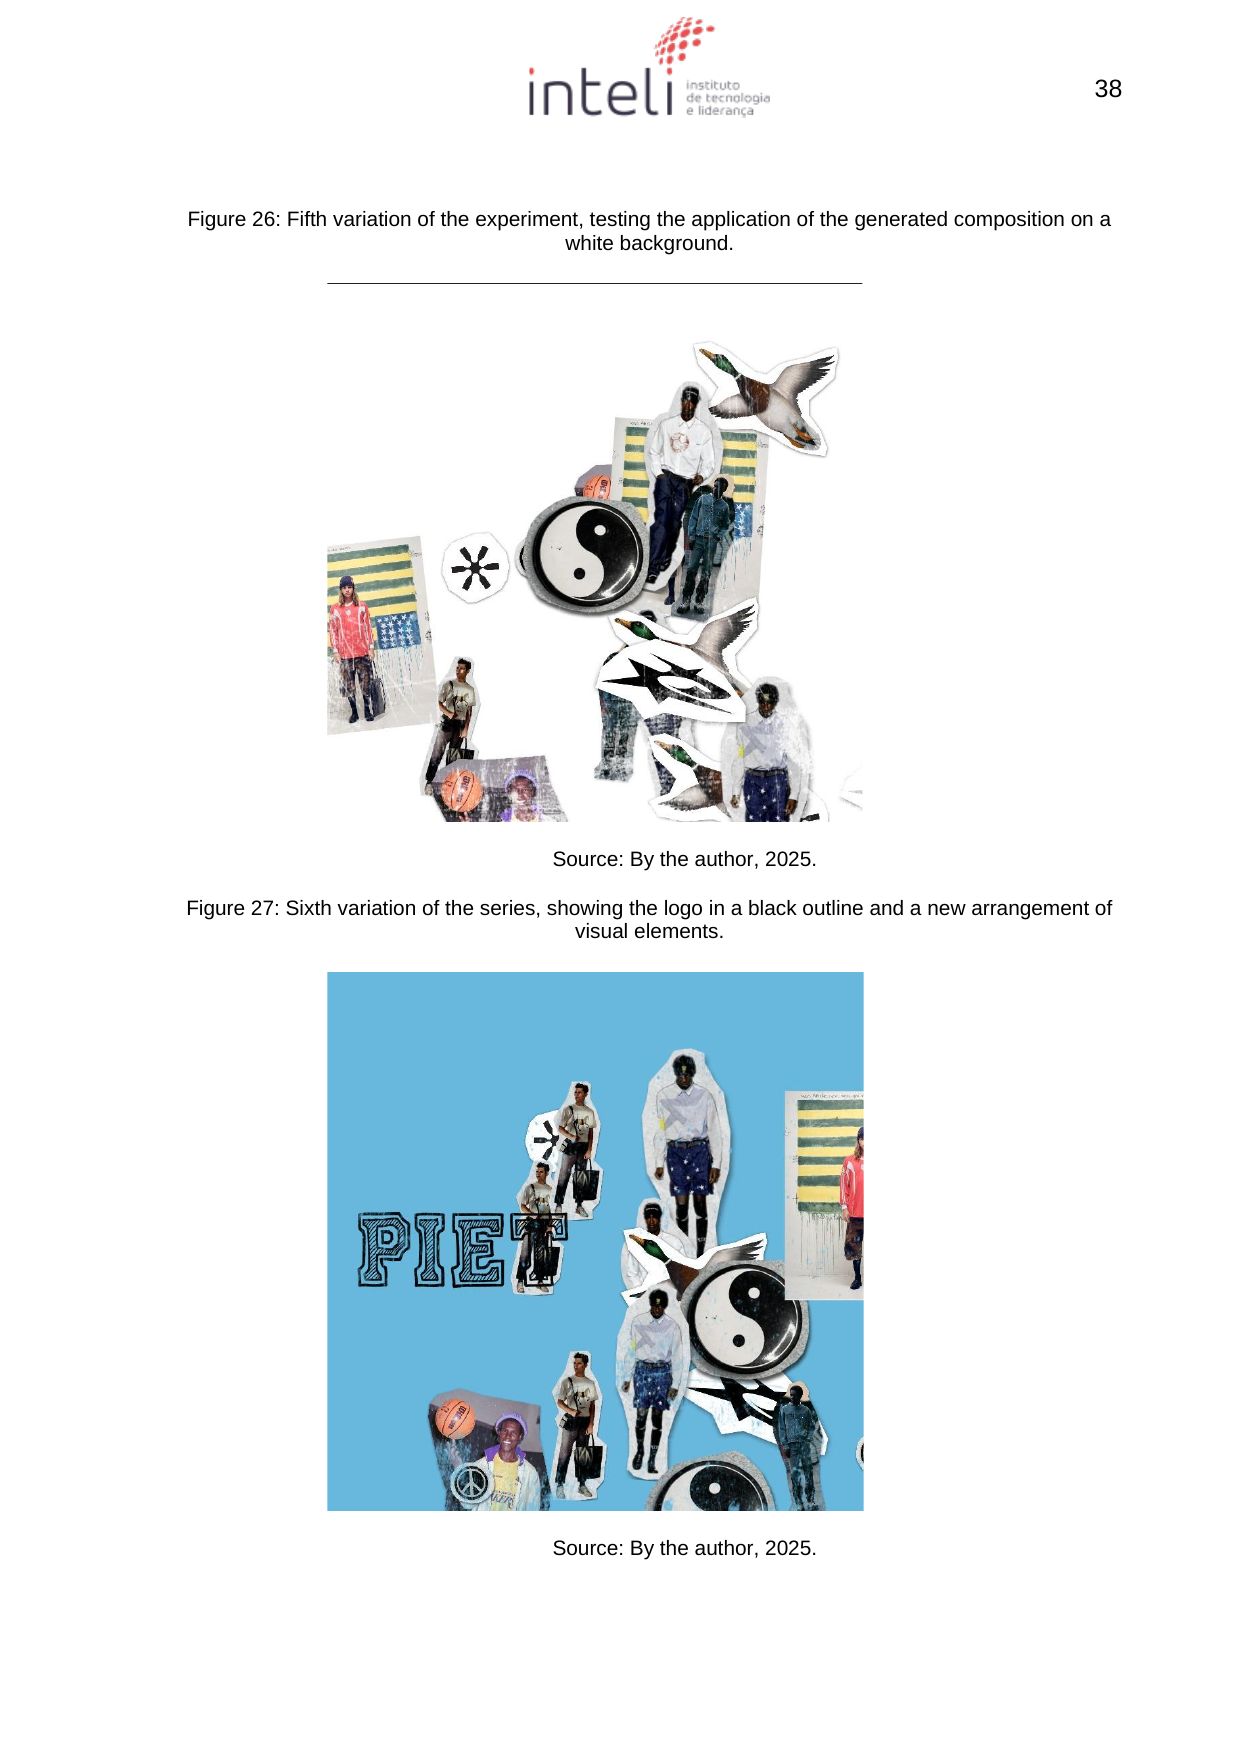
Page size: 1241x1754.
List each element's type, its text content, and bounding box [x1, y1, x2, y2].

picture [529, 17, 770, 118]
text Figure 27: Sixth variation of the series, showing the logo in a black outline and a new arrangement of visual elements. [177, 895, 1122, 943]
picture [327, 283, 863, 822]
subtitle Figure 26: Fifth variation of the experiment, testing the application of the generated composition on a white background. [177, 206, 1122, 254]
text Source: By the author, 2025. [477, 846, 1122, 870]
picture [327, 972, 864, 1511]
text Source: By the author, 2025. [477, 1536, 1122, 1560]
